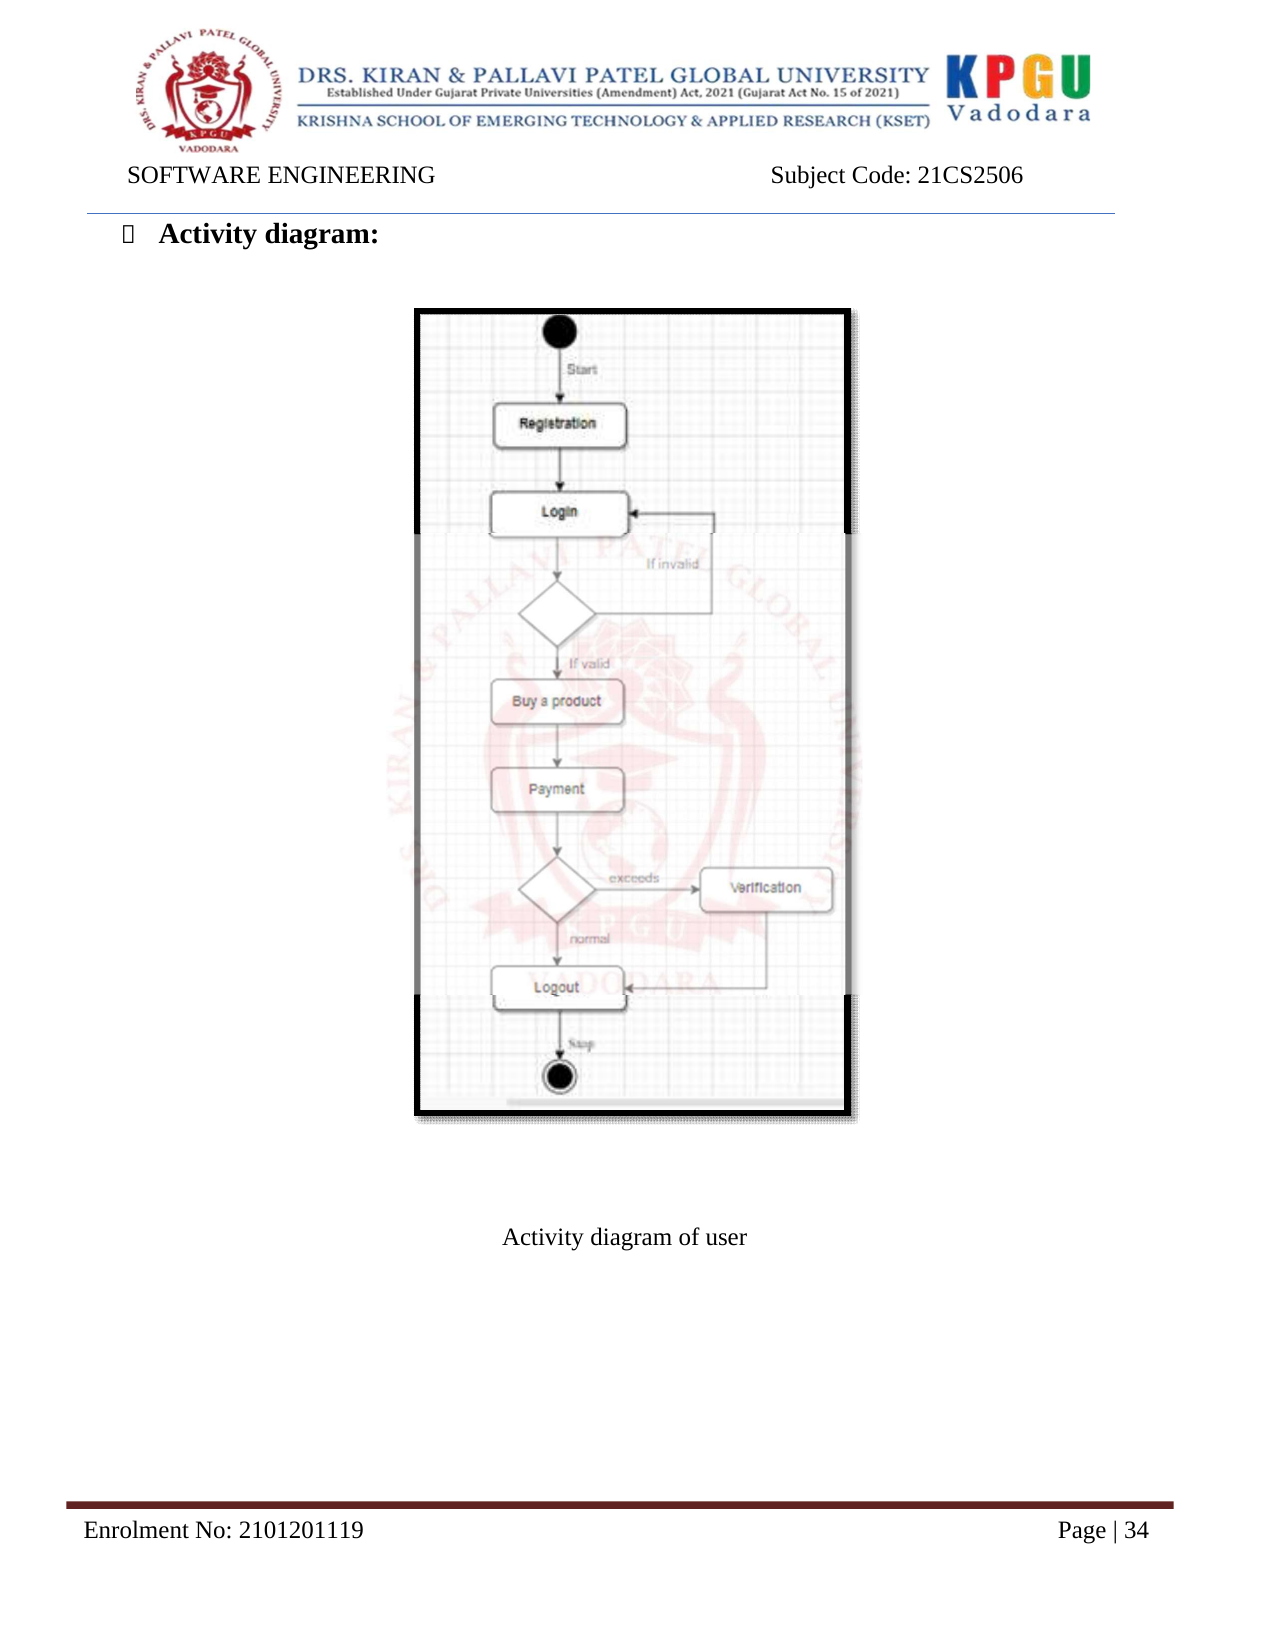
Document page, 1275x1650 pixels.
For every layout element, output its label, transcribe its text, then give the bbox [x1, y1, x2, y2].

picture [135, 28, 1091, 153]
picture [386, 308, 863, 1125]
text Activity diagram of user [261, 1222, 988, 1251]
list Activity diagram: [121, 216, 1189, 251]
